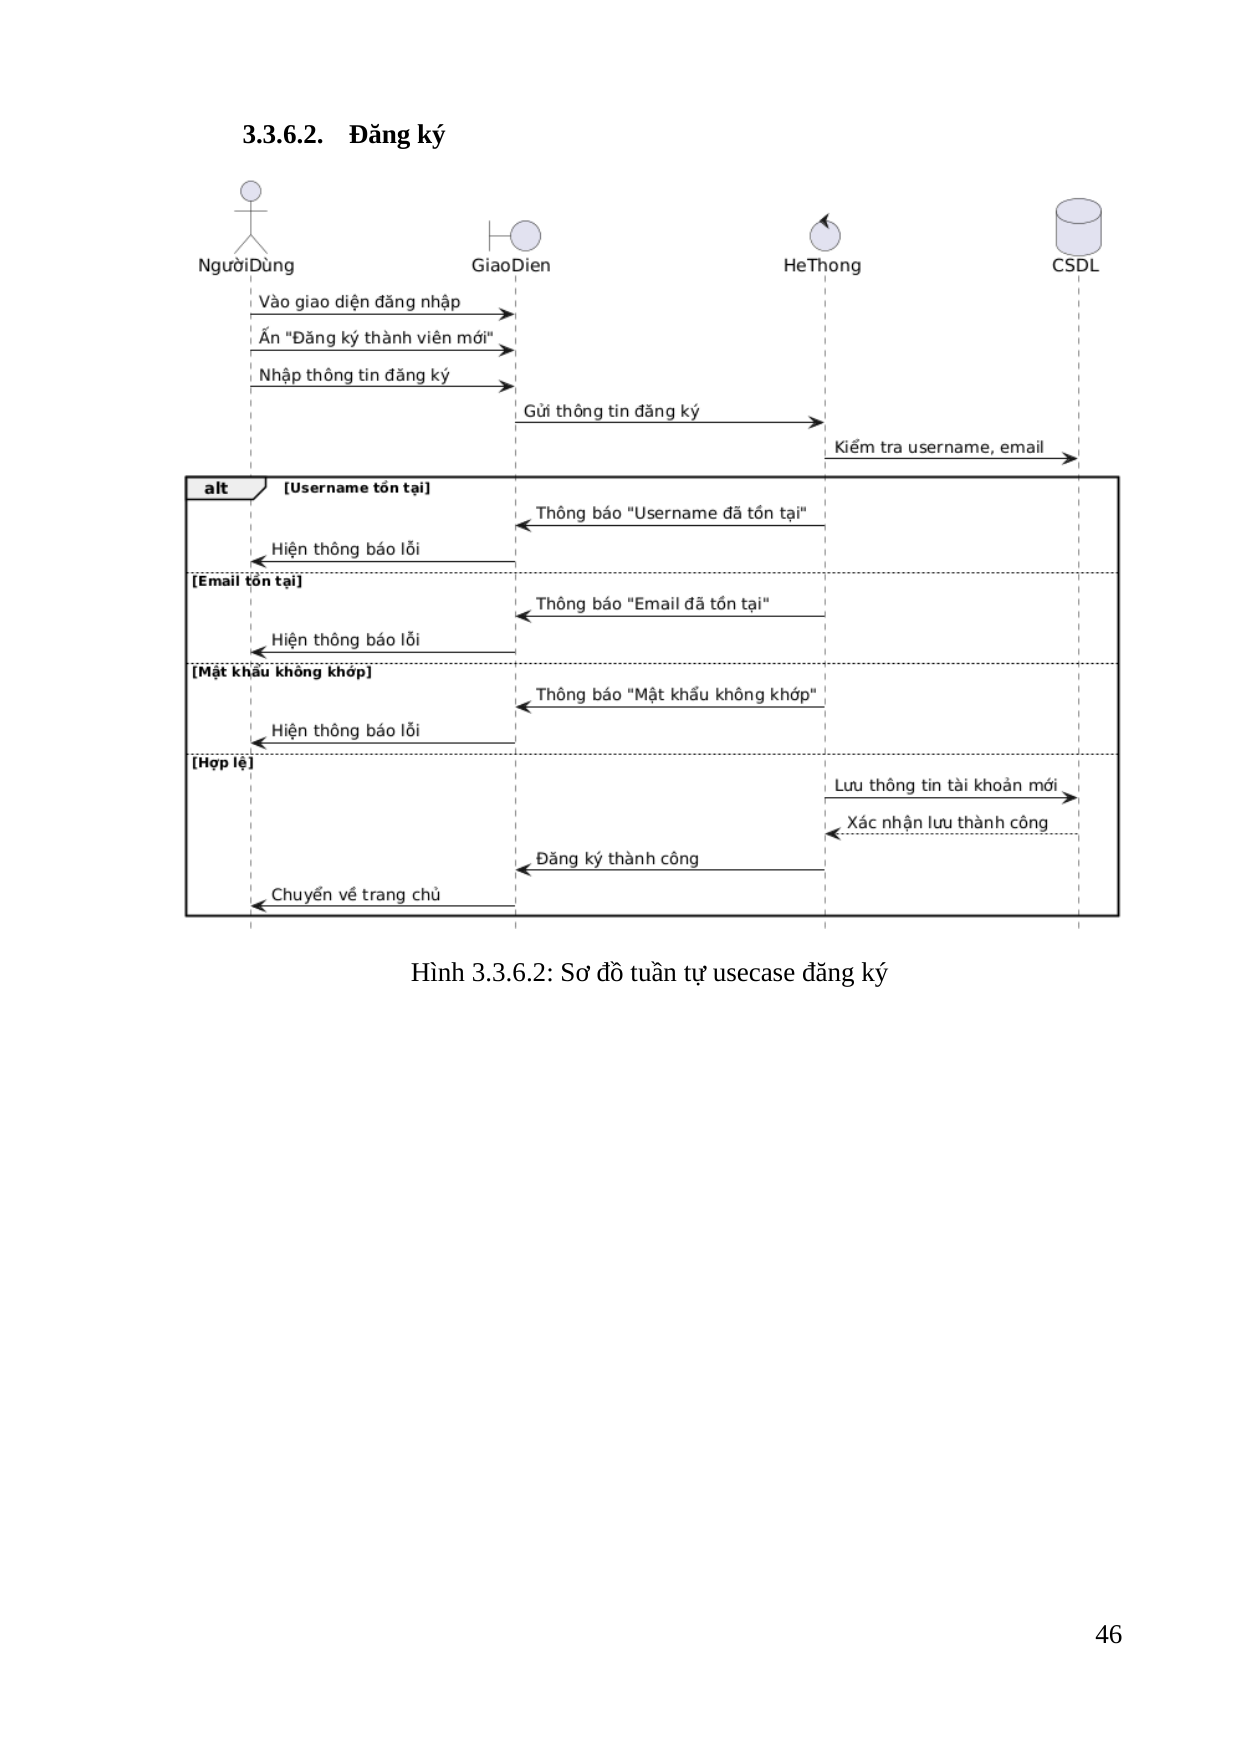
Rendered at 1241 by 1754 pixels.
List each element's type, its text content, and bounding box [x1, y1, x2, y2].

text Hình 3.3.6.2: Sơ đồ tuần tự usecase đăng ký [177, 957, 1122, 988]
subtitle Đăng ký [242, 118, 1122, 149]
picture [177, 177, 1123, 929]
